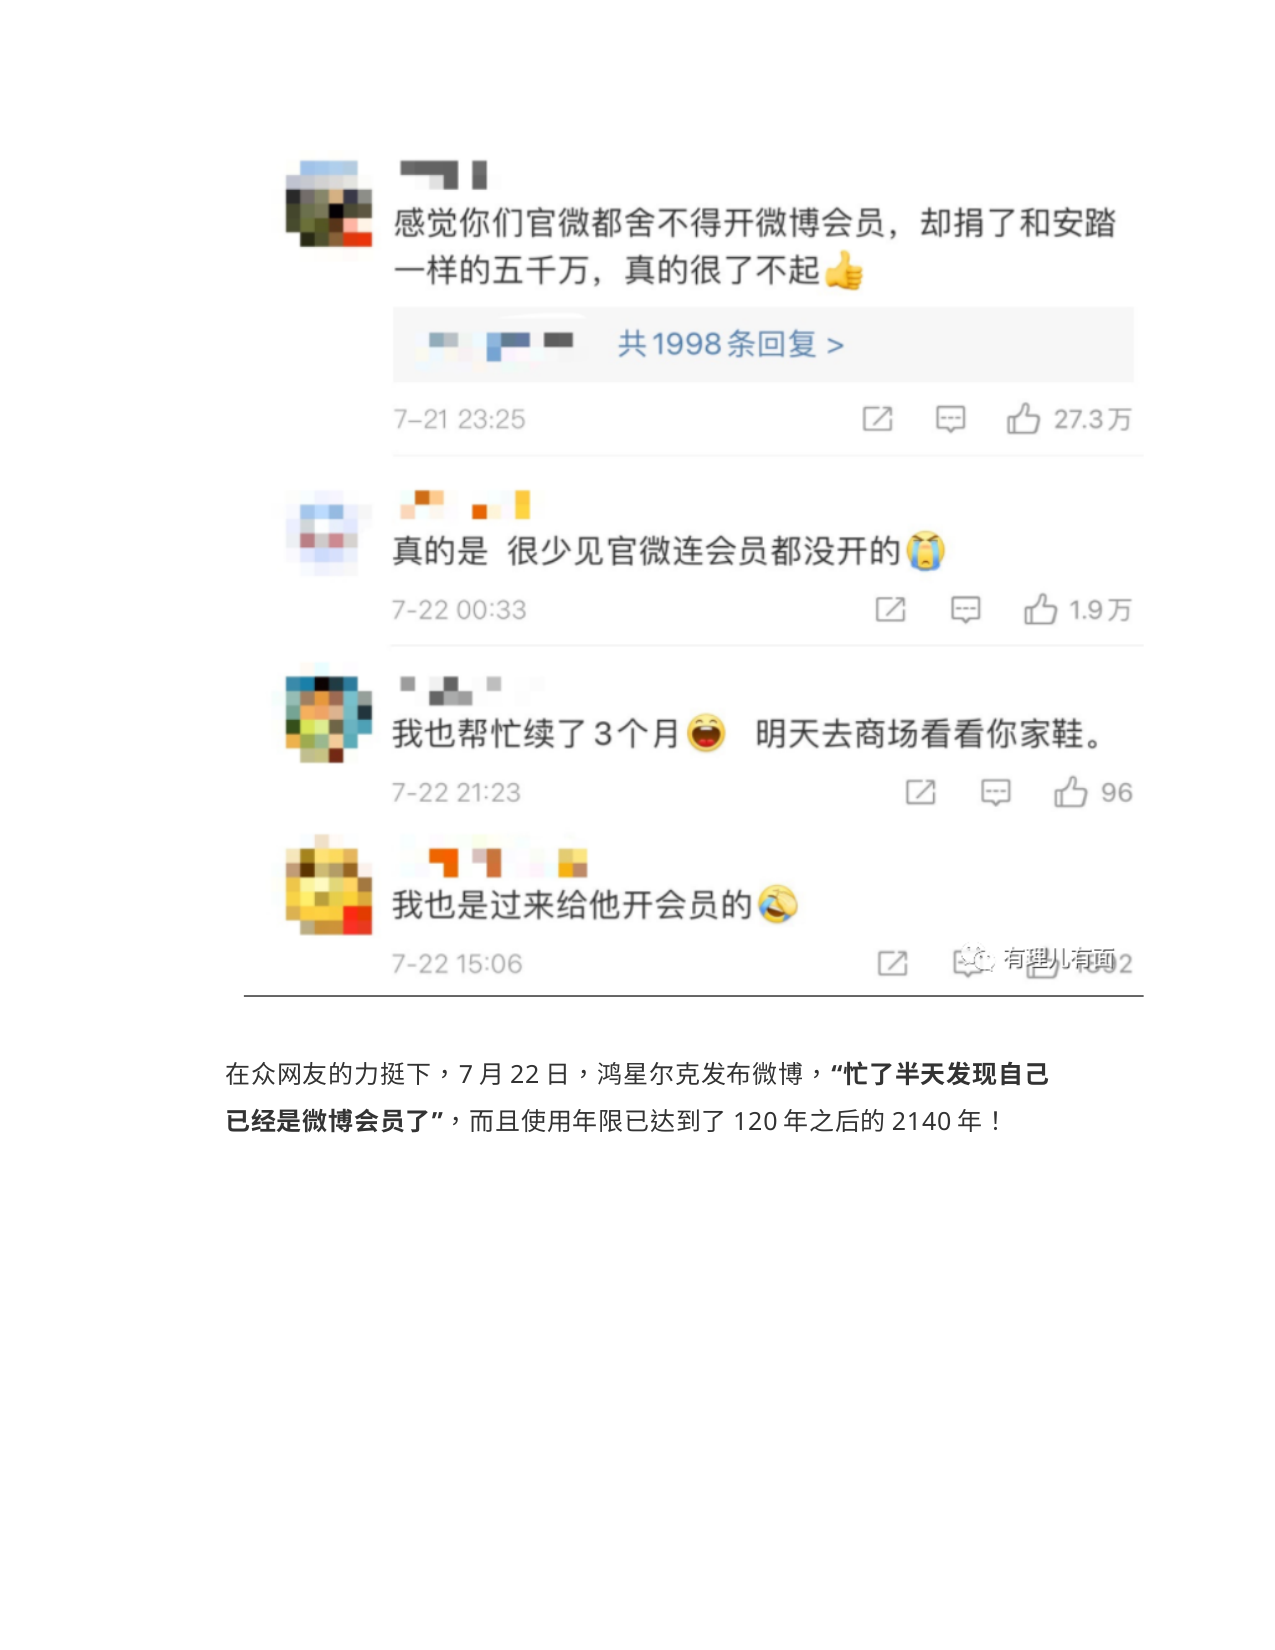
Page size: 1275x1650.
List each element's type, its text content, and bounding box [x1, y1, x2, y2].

text 在众网友的力挺下，7月22日，鸿星尔克发布微博，“忙了半天发现自己已经是微博会员了”，而且使用年限已达到了120年之后的2140年！ [225, 1044, 1050, 1137]
picture [243, 150, 1144, 998]
